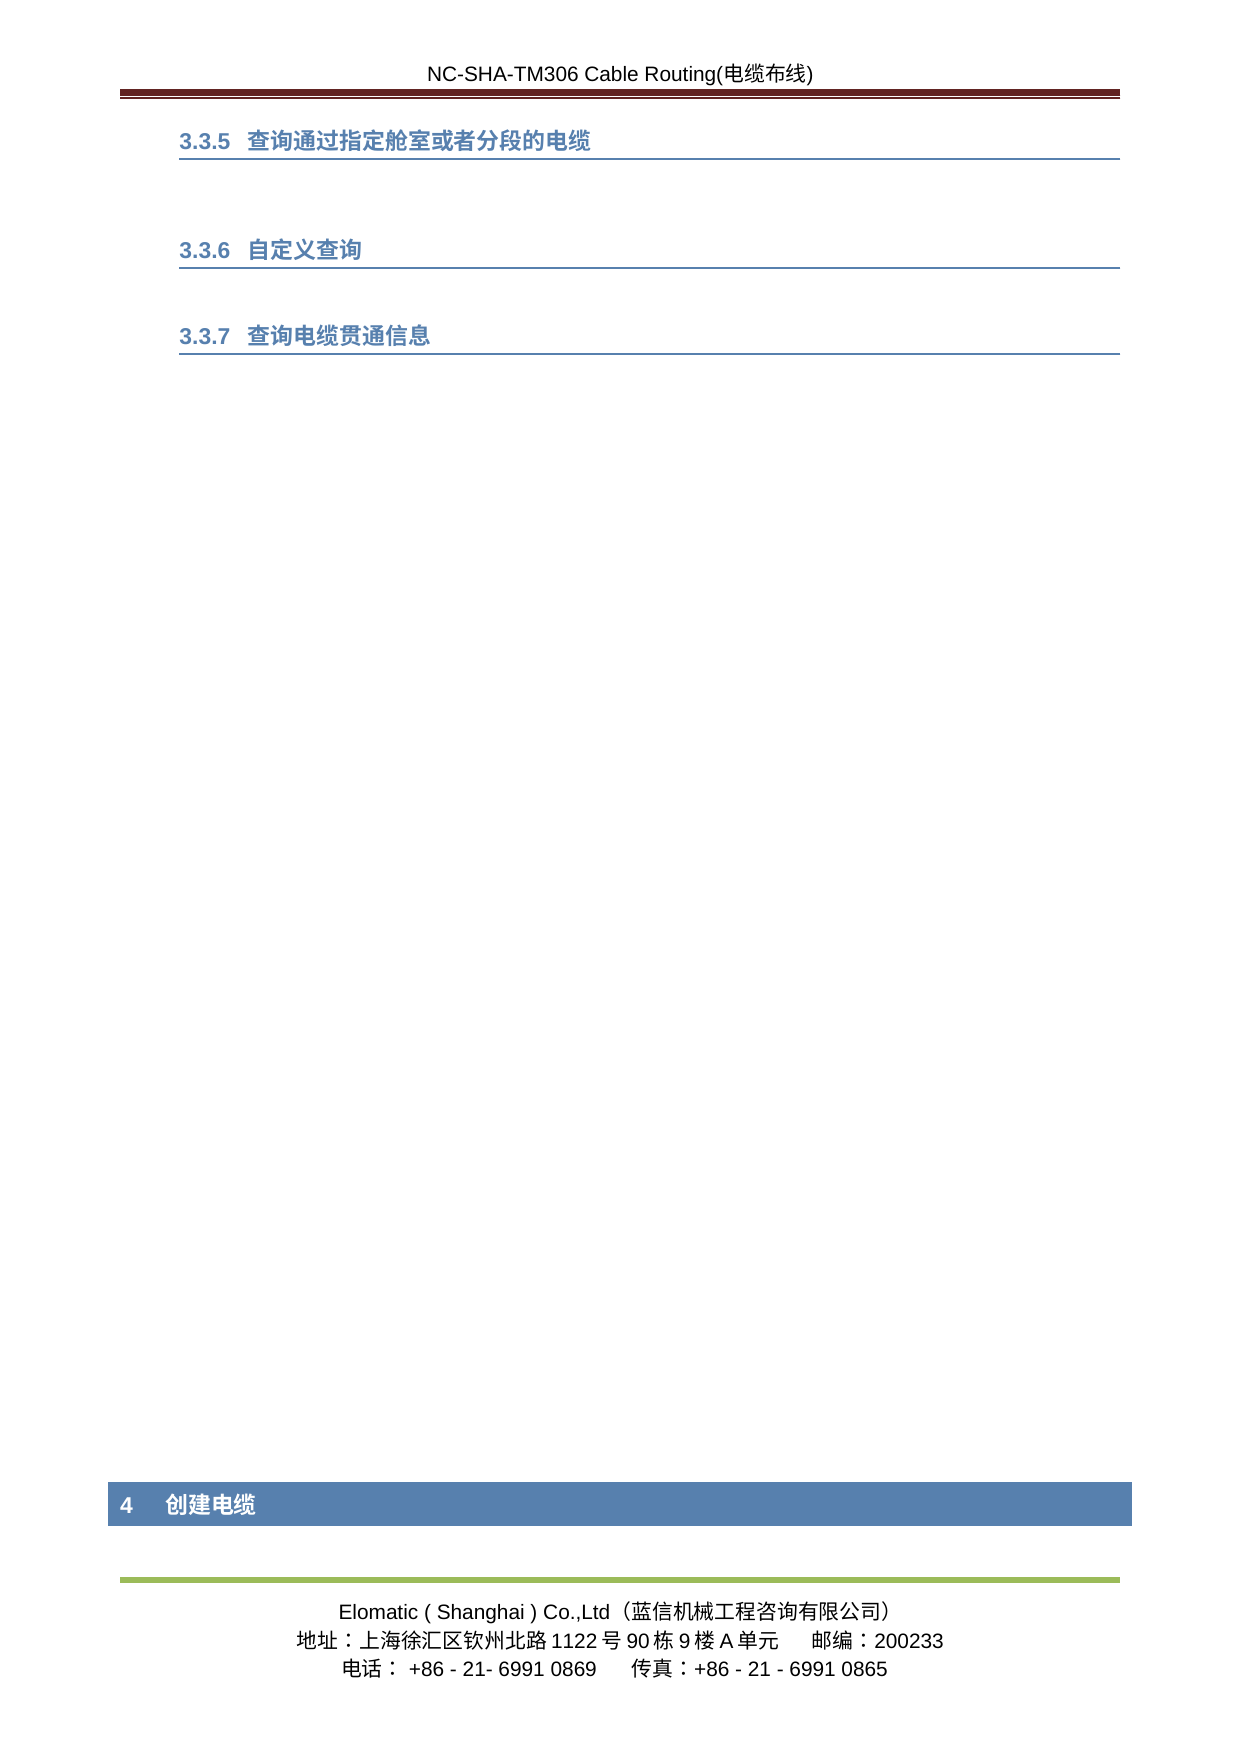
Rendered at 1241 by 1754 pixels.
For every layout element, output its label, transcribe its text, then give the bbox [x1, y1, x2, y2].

subtitle 查询电缆贯通信息 [179, 317, 1120, 353]
subtitle 创建电缆 [112, 1485, 1129, 1522]
subtitle 查询通过指定舱室或者分段的电缆 [179, 123, 1120, 158]
subtitle 自定义查询 [179, 232, 1120, 267]
